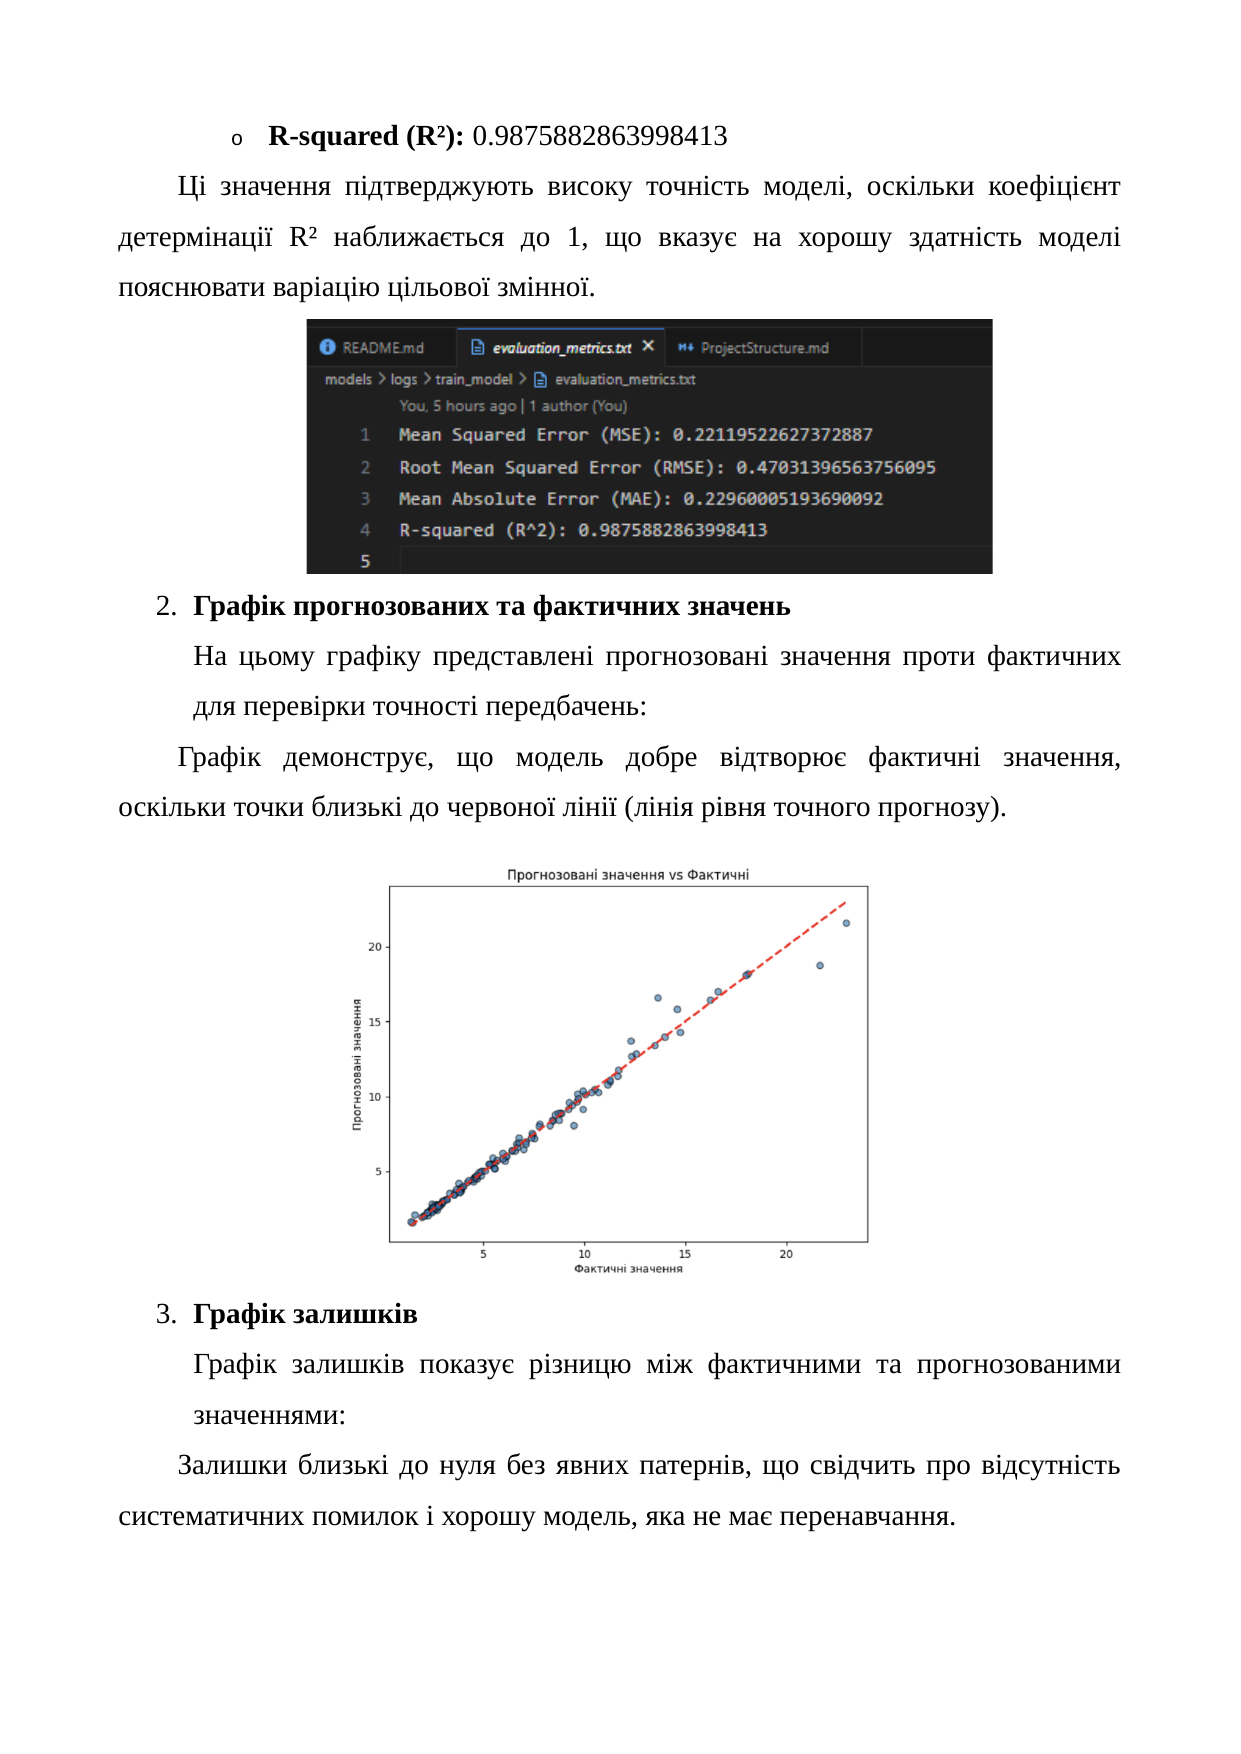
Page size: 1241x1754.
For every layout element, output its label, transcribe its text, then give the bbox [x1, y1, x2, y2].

list R-squared (R²): 0.9875882863998413 [231, 118, 1122, 152]
picture [306, 319, 993, 574]
text На цьому графіку представлені прогнозовані значення проти фактичних для перевірки точності передбачень: [193, 638, 1122, 722]
list Графік прогнозованих та фактичних значень [156, 588, 1122, 621]
text Графік демонструє, що модель добре відтворює фактичні значення, оскільки точки близькі до червоної лінії (лінія рівня точного прогнозу). [118, 739, 1122, 823]
text Ці значення підтверджують високу точність моделі, оскільки коефіцієнт детермінації R² наближається до 1, що вказує на хорошу здатність моделі пояснювати варіацію цільової змінної. [118, 168, 1122, 303]
text Графік залишків показує різницю між фактичними та прогнозованими значеннями: [193, 1347, 1122, 1431]
picture [326, 839, 914, 1282]
text Залишки близькі до нуля без явних патернів, що свідчить про відсутність систематичних помилок і хорошу модель, яка не має перенавчання. [118, 1447, 1122, 1531]
list Графік залишків [156, 1296, 1122, 1330]
